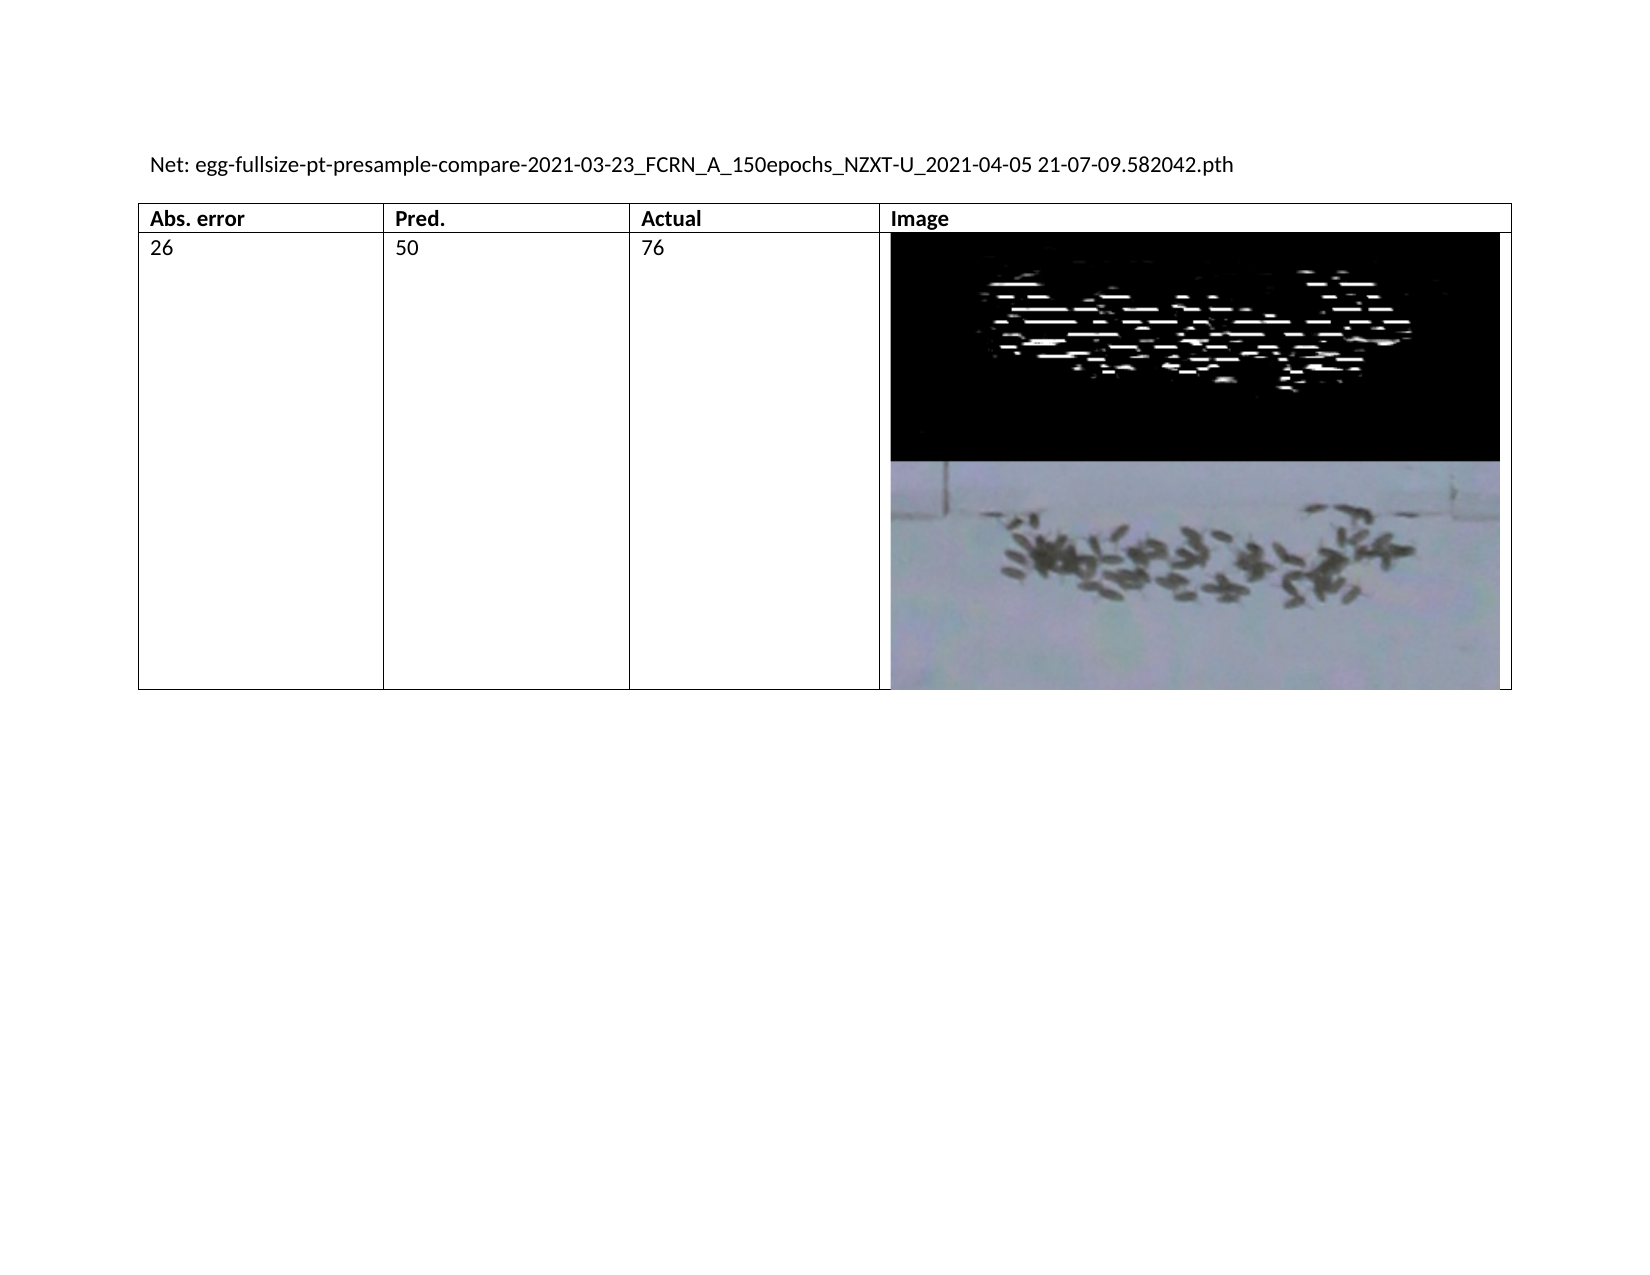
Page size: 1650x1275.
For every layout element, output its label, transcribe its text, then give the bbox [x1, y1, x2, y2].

table_cell 76 [630, 233, 879, 689]
table_header Actual [630, 204, 879, 232]
text Net: egg-fullsize-pt-presample-compare-2021-03-23_FCRN_A_150epochs_NZXT-U_2021-04-05 21-07-09.582042.pth [150, 150, 1500, 178]
table_header Image [880, 204, 1511, 232]
picture [890, 233, 1500, 690]
table_cell [1500, 233, 1511, 689]
table_cell [880, 233, 890, 689]
table_header Pred. [384, 204, 629, 232]
table_header Abs. error [139, 204, 383, 232]
table_cell 50 [384, 233, 629, 689]
table_cell 26 [139, 233, 383, 689]
